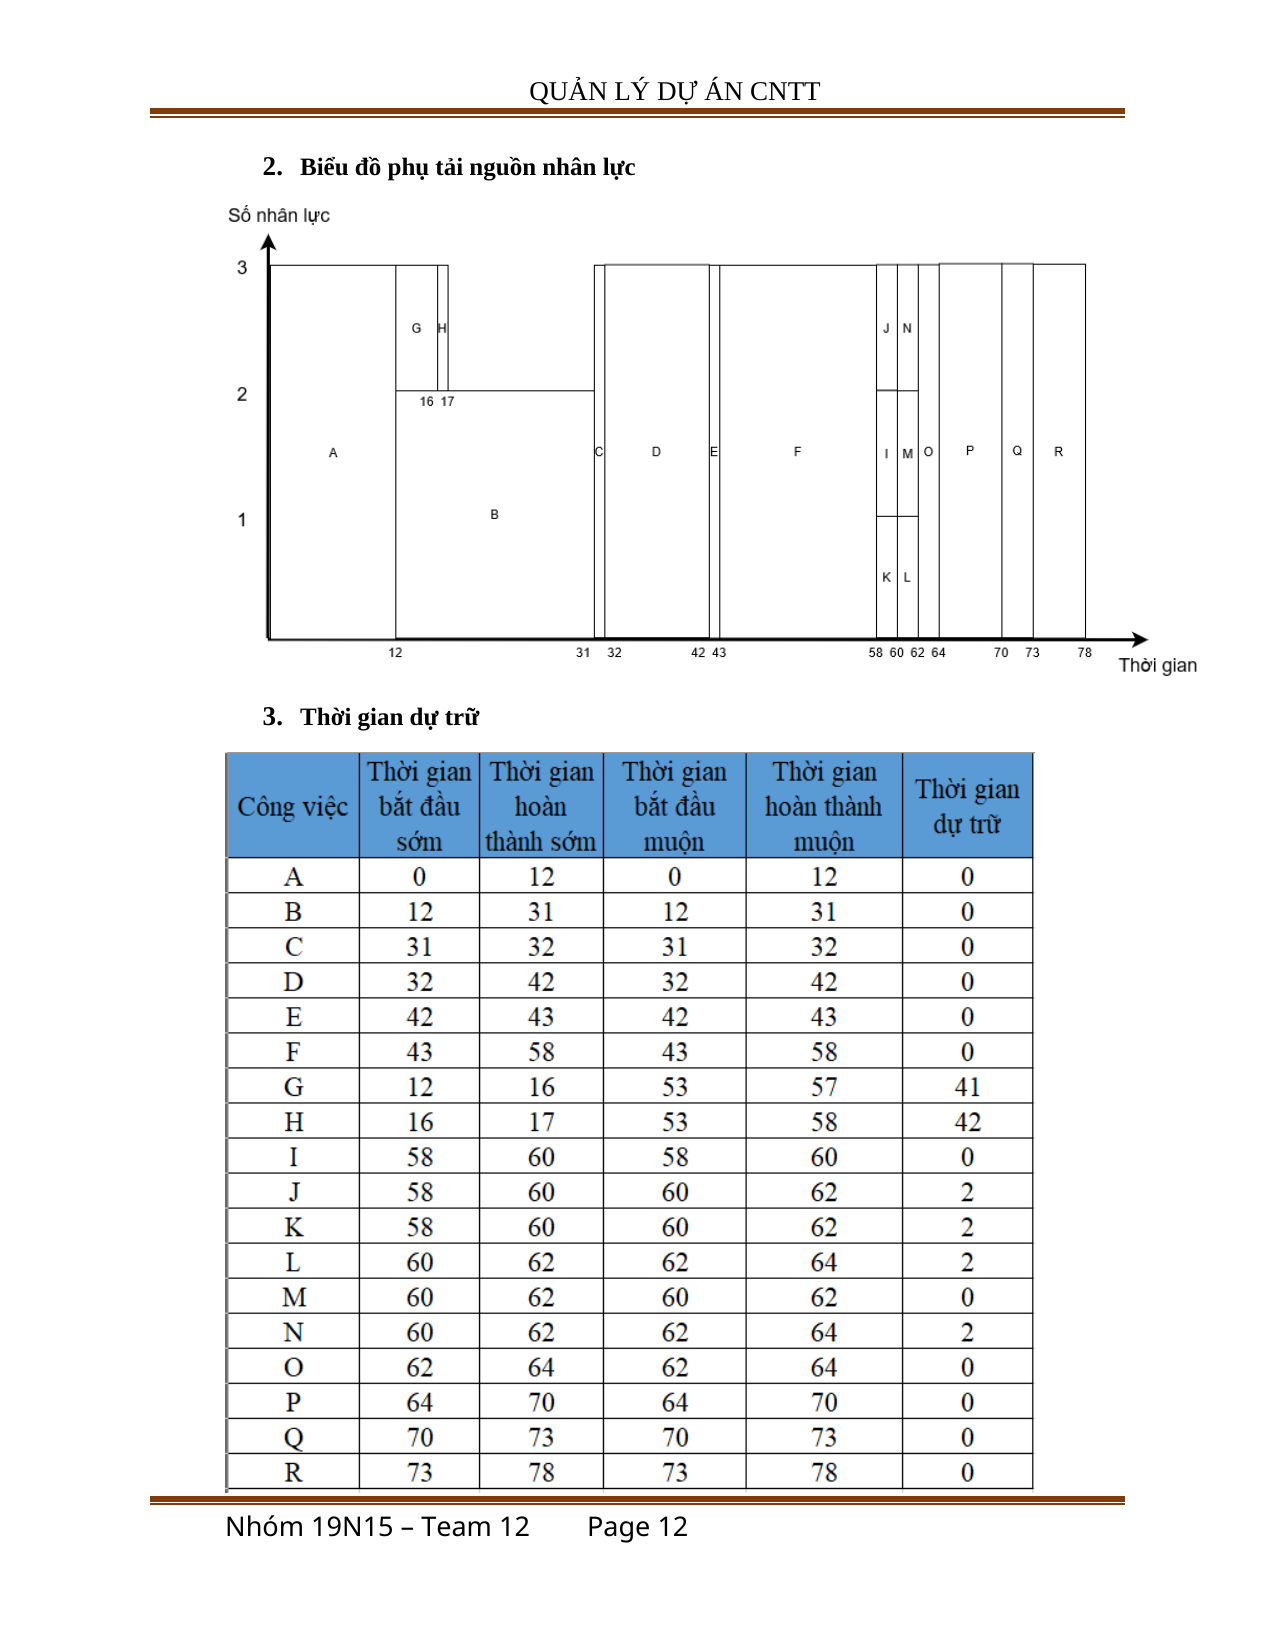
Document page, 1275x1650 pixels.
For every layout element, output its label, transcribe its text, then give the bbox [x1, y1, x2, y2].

picture [225, 752, 1035, 1493]
subtitle Biểu đồ phụ tải nguồn nhân lực [262, 150, 1125, 181]
picture [225, 202, 1200, 678]
subtitle Thời gian dự trữ [262, 700, 1125, 731]
